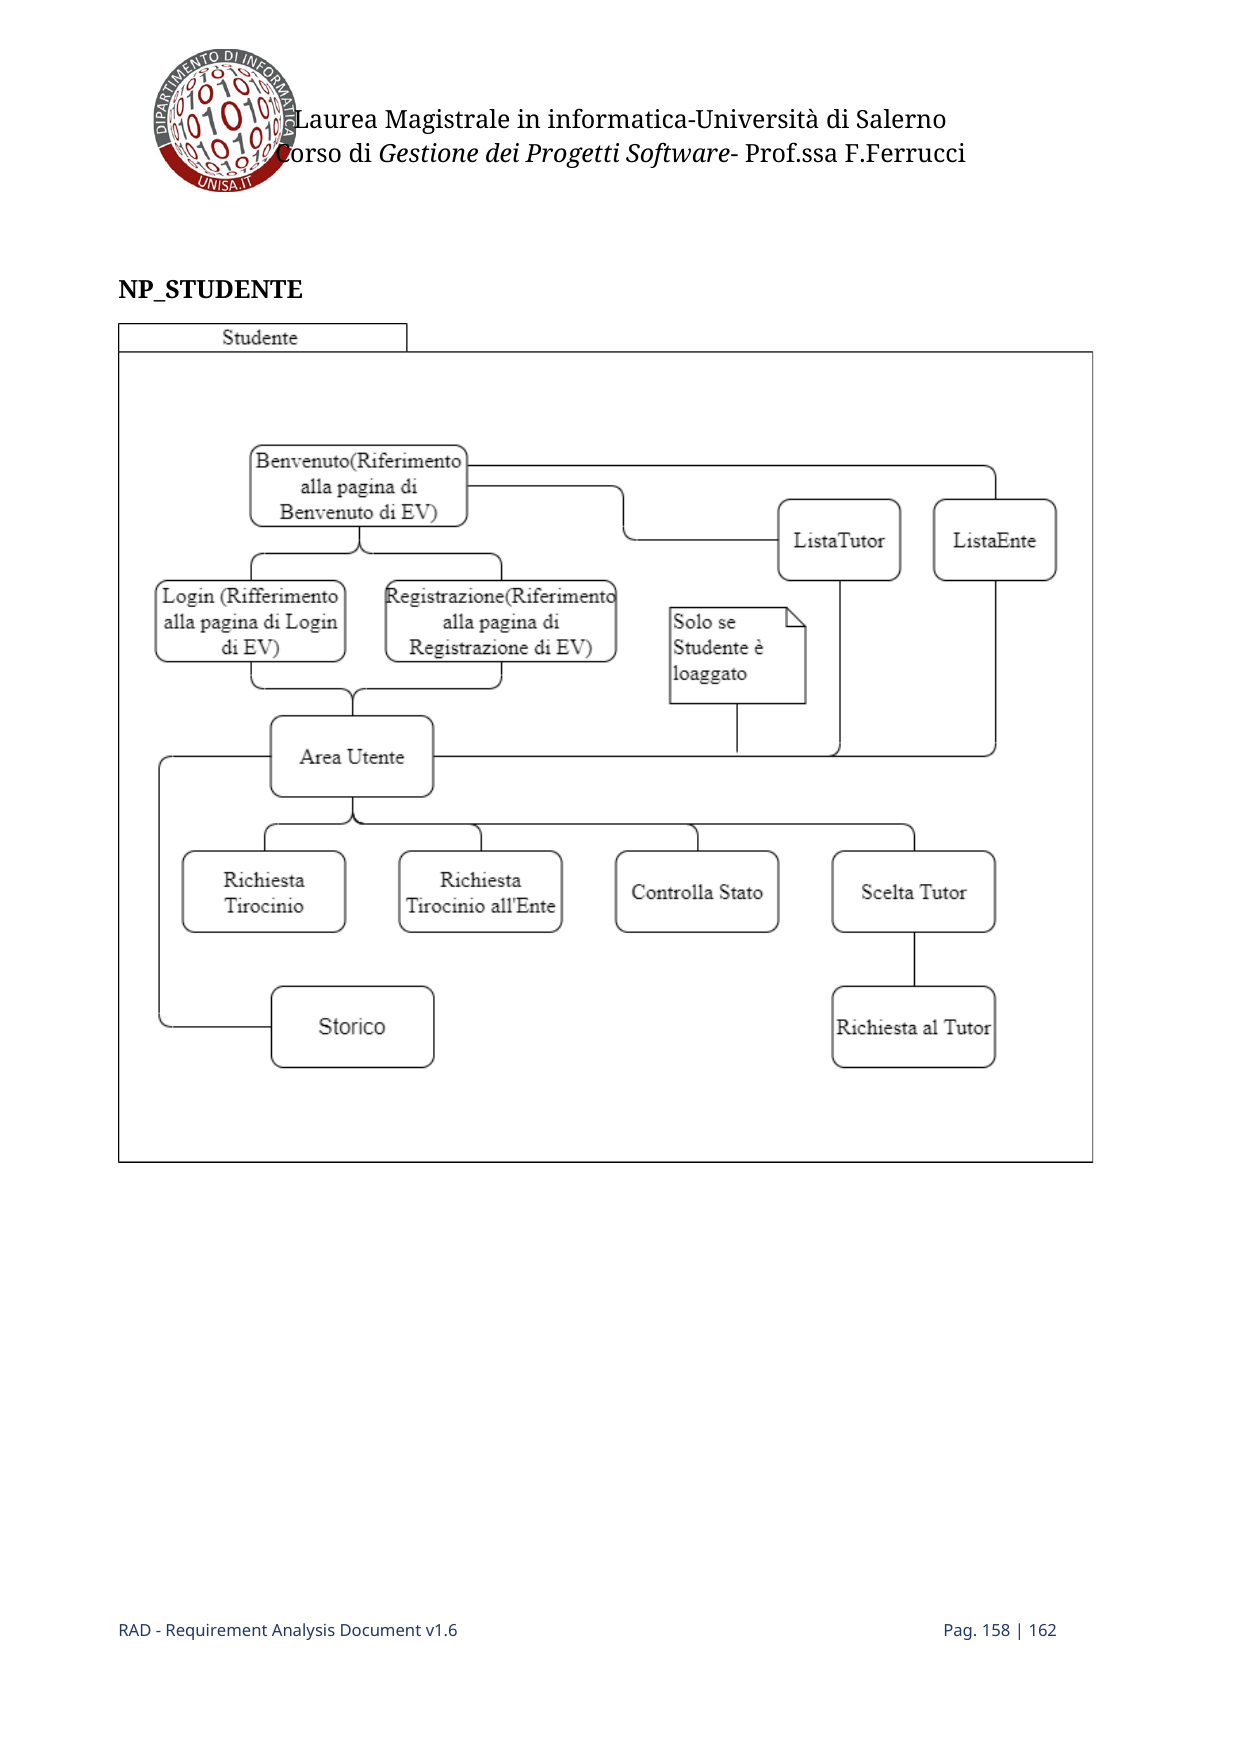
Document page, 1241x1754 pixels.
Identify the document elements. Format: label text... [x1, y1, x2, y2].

picture [118, 323, 1094, 1163]
picture [153, 49, 297, 192]
